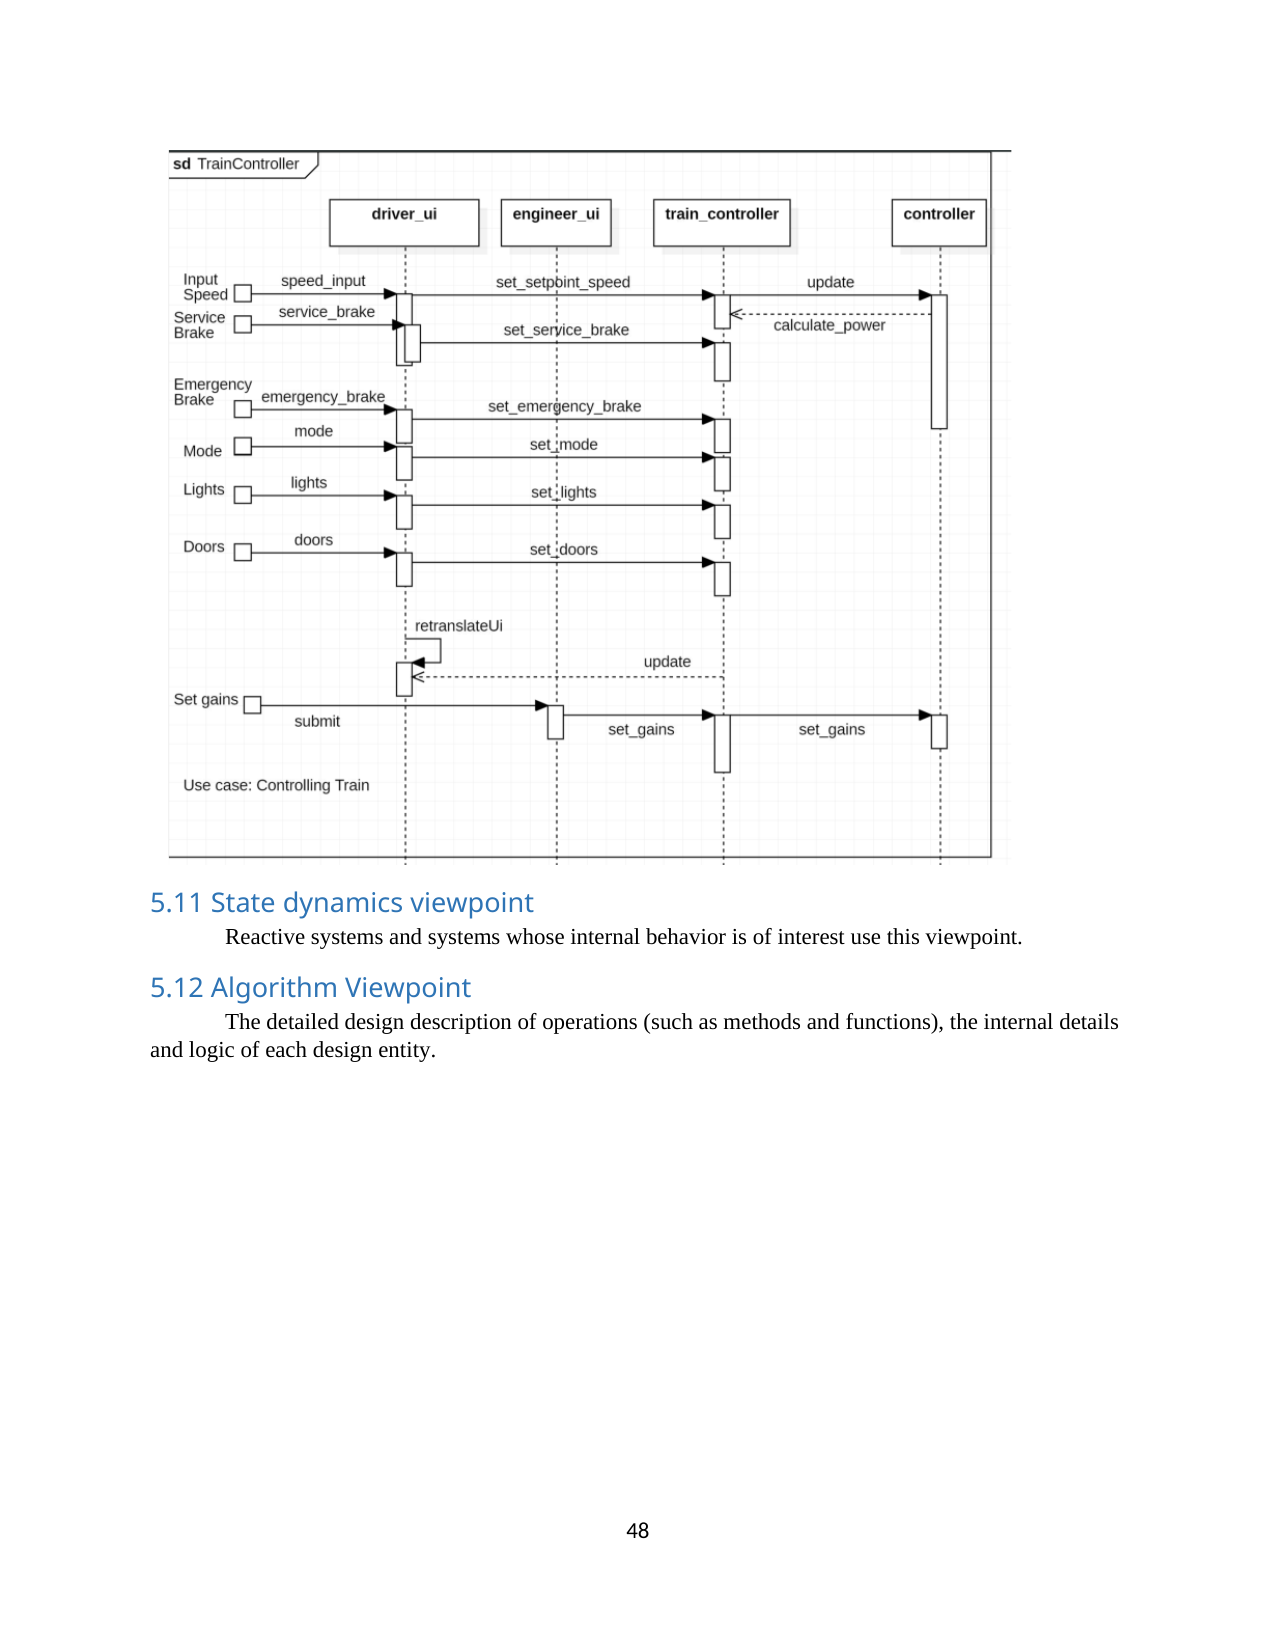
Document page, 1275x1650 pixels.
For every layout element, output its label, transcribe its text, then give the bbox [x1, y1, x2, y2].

text Reactive systems and systems whose internal behavior is of interest use this viewpoint. [150, 923, 1125, 949]
text The detailed design description of operations (such as methods and functions), the internal details and logic of each design entity. [150, 1008, 1125, 1063]
subtitle 5.11 State dynamics viewpoint [150, 883, 1125, 920]
subtitle 5.12 Algorithm Viewpoint [150, 968, 1125, 1005]
